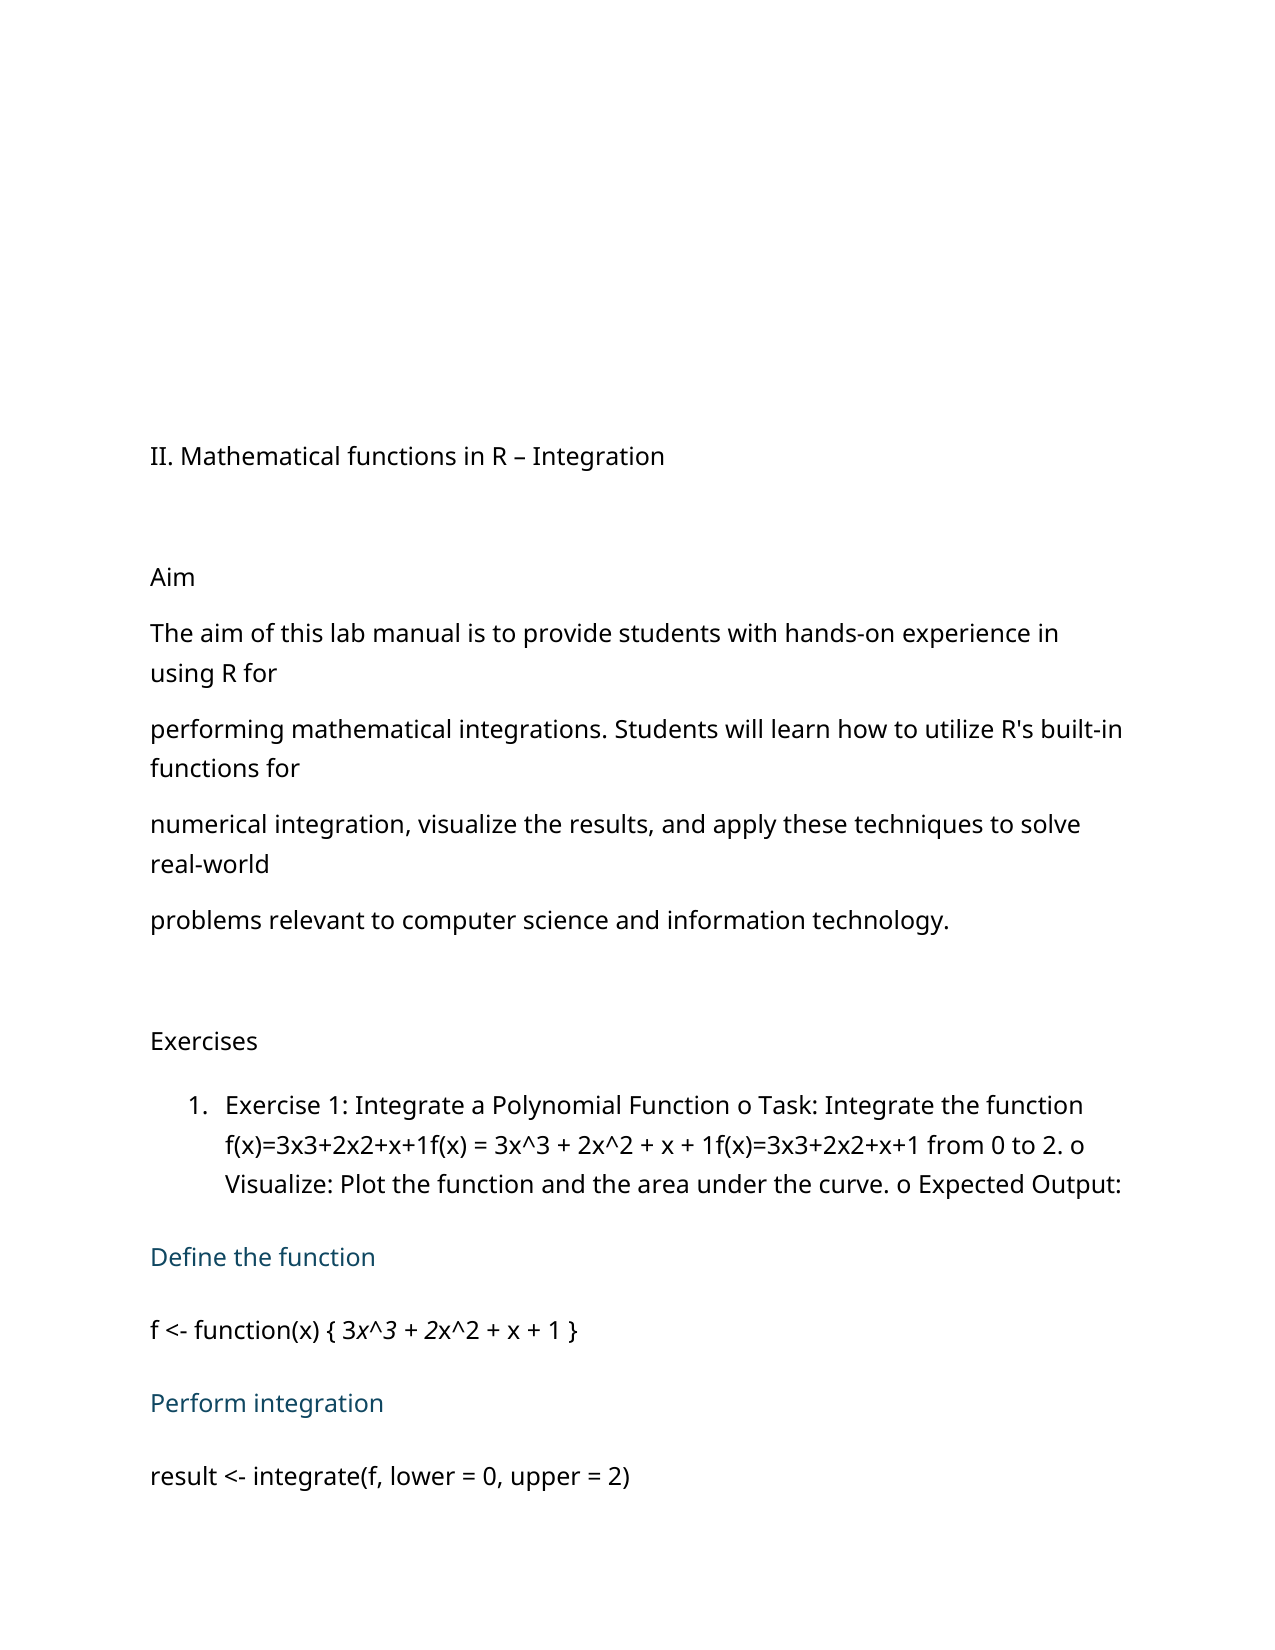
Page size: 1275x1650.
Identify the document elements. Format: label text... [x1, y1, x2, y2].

text Exercises [150, 1023, 1125, 1057]
subtitle Perform integration [150, 1386, 1125, 1420]
list Exercise 1: Integrate a Polynomial Function o Task: Integrate the function f(x)=3x3+2x2+x+1f(x) = 3x^3 + 2x^2 + x + 1f(x)=3x3+2x2+x+1 from 0 to 2. o Visualize: Plot the function and the area under the curve. o Expected Output: [187, 1088, 1125, 1201]
text numerical integration, visualize the results, and apply these techniques to solve real-world [150, 807, 1125, 881]
text problems relevant to computer science and information technology. [150, 903, 1125, 937]
text Aim [150, 560, 1125, 594]
text II. Mathematical functions in R – Integration [150, 439, 1125, 473]
subtitle Define the function [150, 1240, 1125, 1274]
text The aim of this lab manual is to provide students with hands-on experience in using R for [150, 616, 1125, 689]
text performing mathematical integrations. Students will learn how to utilize R's built-in functions for [150, 711, 1125, 785]
text result <- integrate(f, lower = 0, upper = 2) [150, 1459, 1125, 1493]
text f <- function(x) { 3x^3 + 2x^2 + x + 1 } [150, 1313, 1125, 1347]
